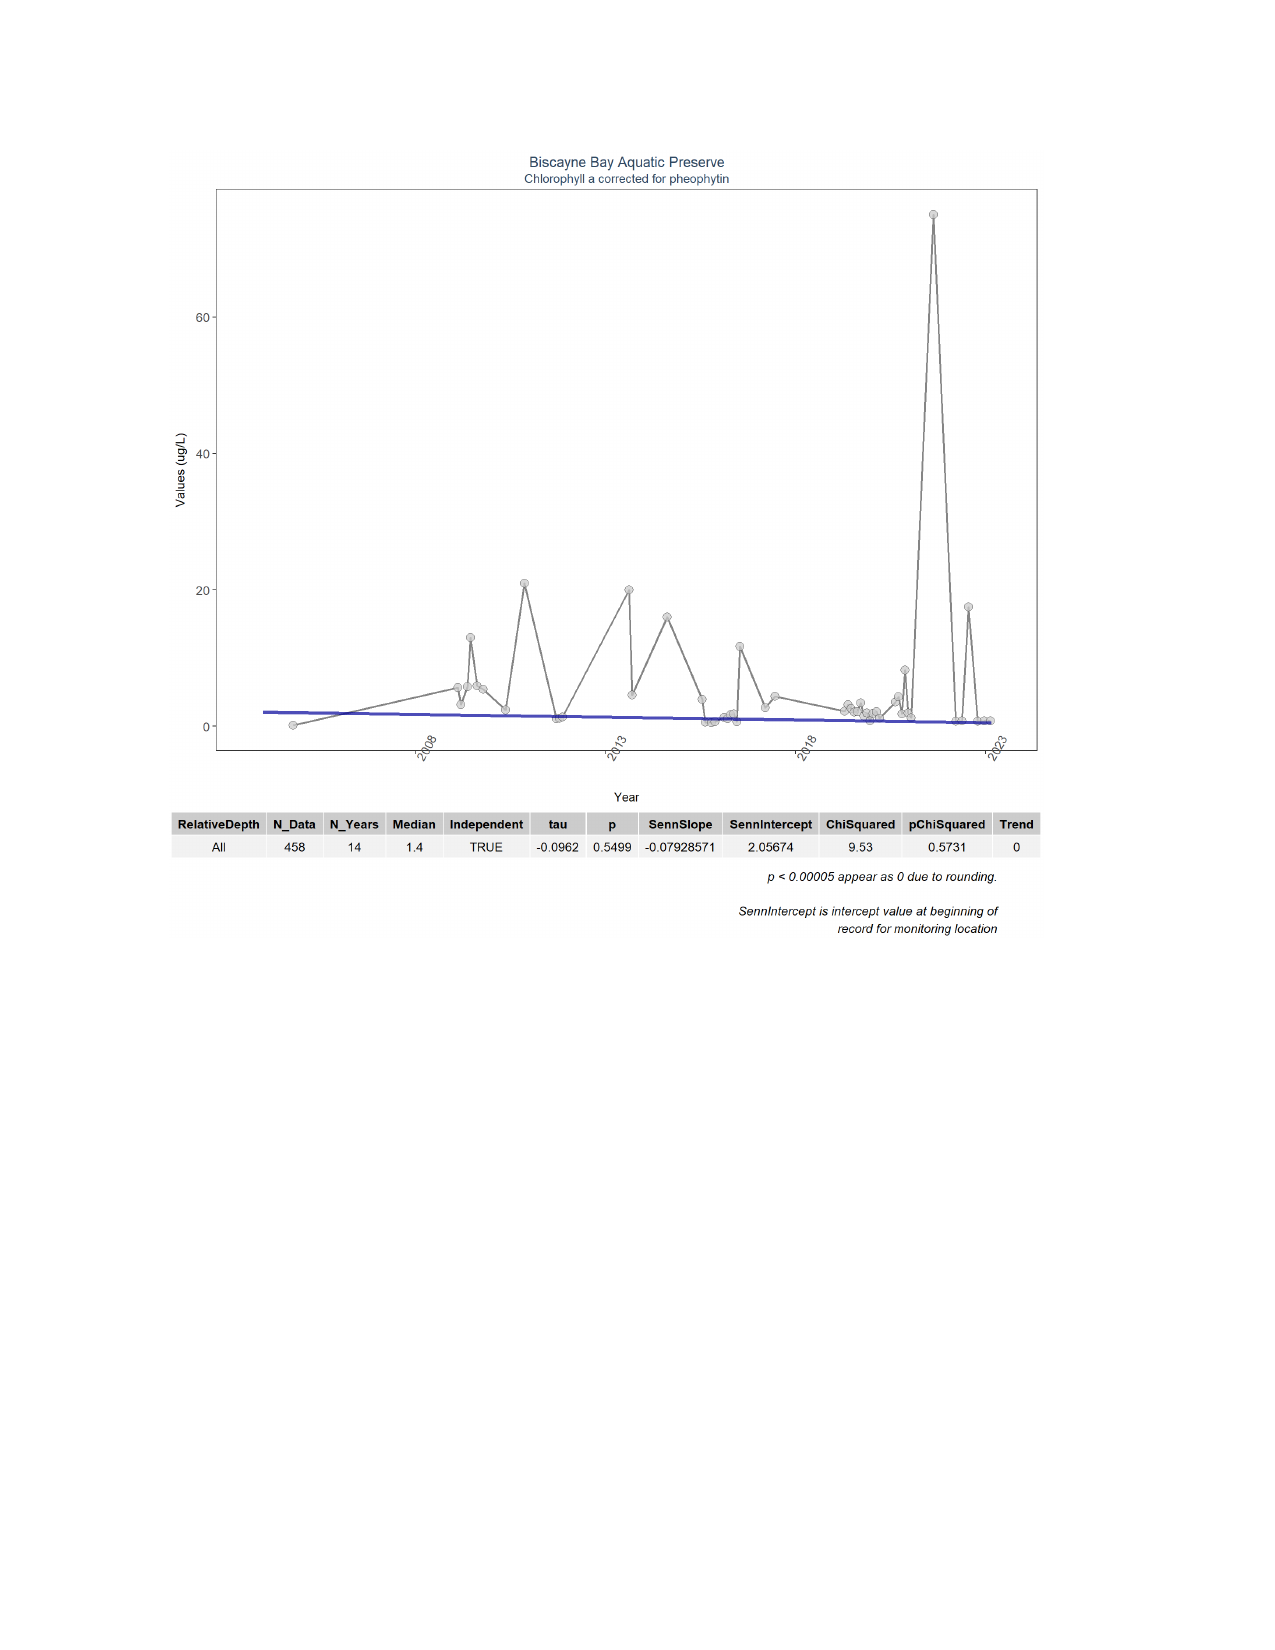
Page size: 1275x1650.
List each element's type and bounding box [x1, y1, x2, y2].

picture [168, 150, 1044, 938]
